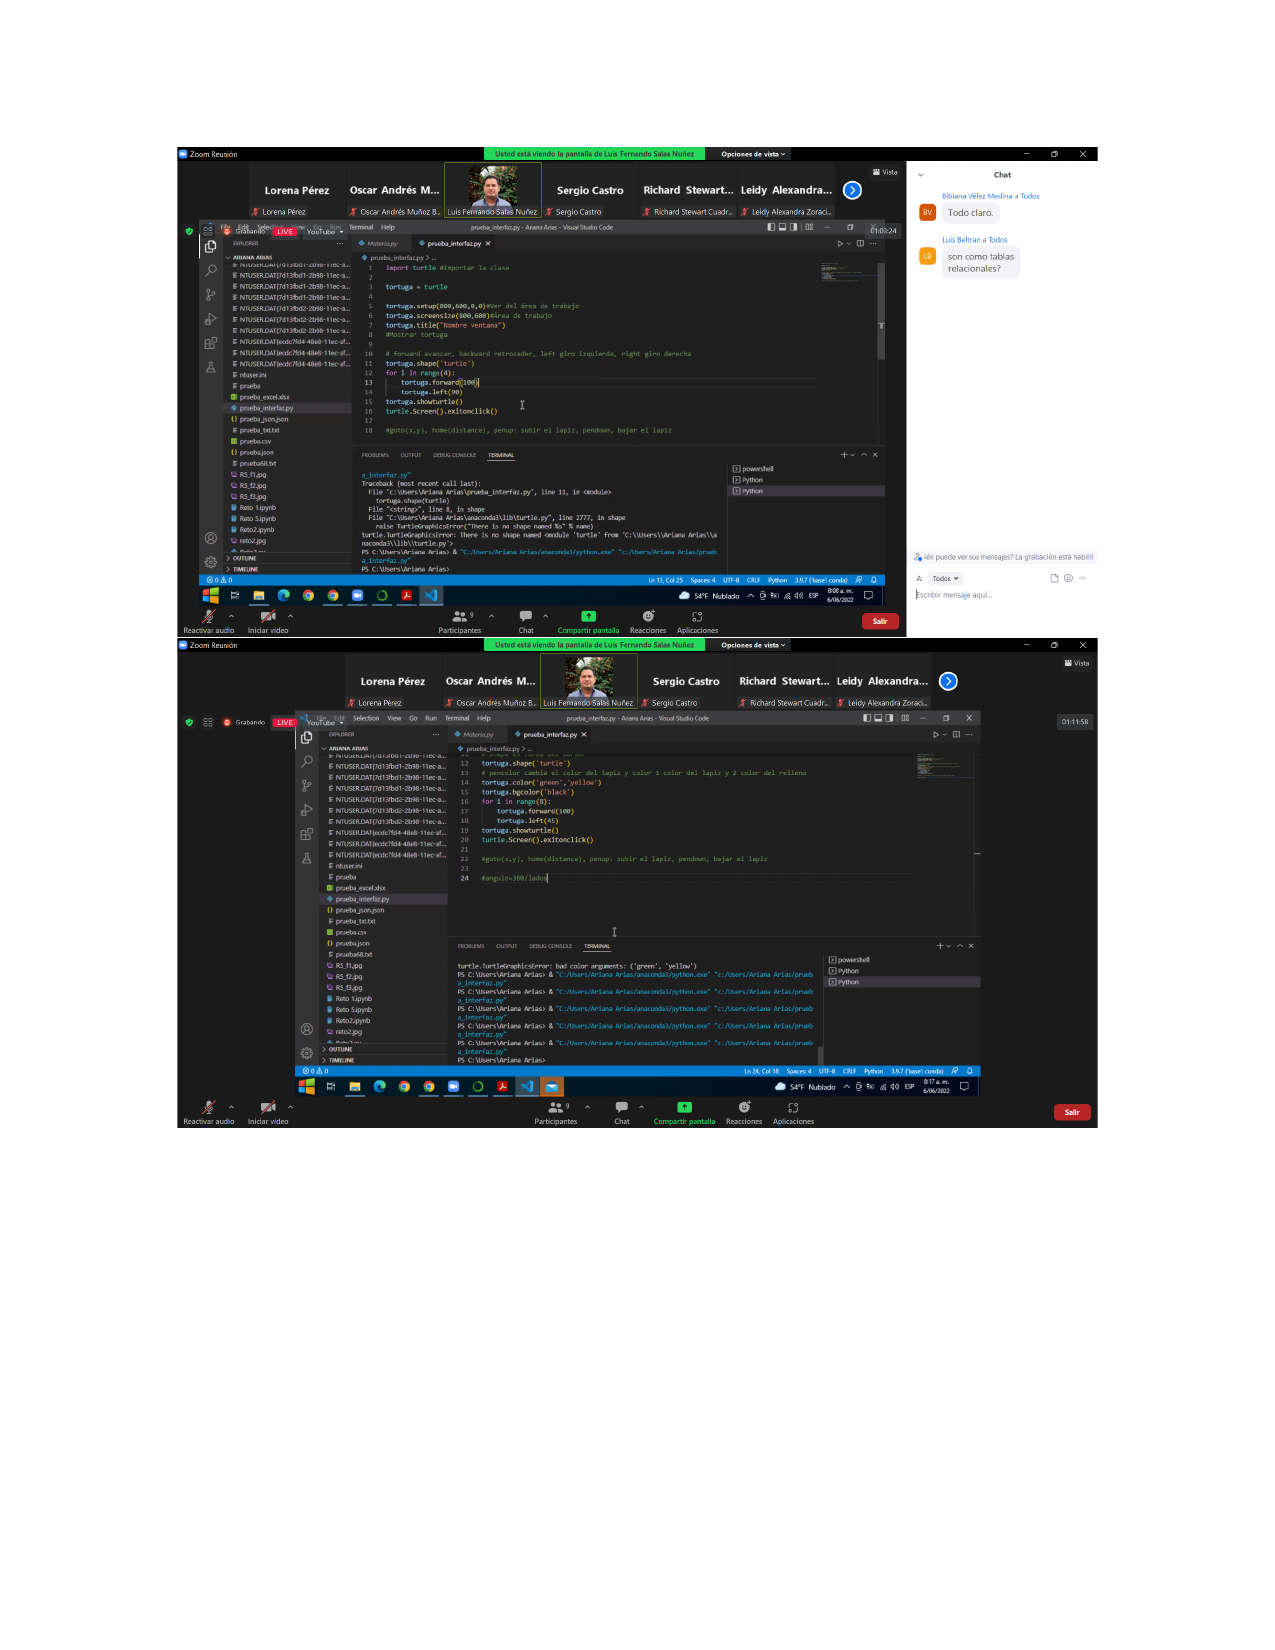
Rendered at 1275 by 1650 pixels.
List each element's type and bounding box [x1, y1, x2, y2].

picture [177, 638, 1098, 1128]
picture [177, 147, 1098, 637]
